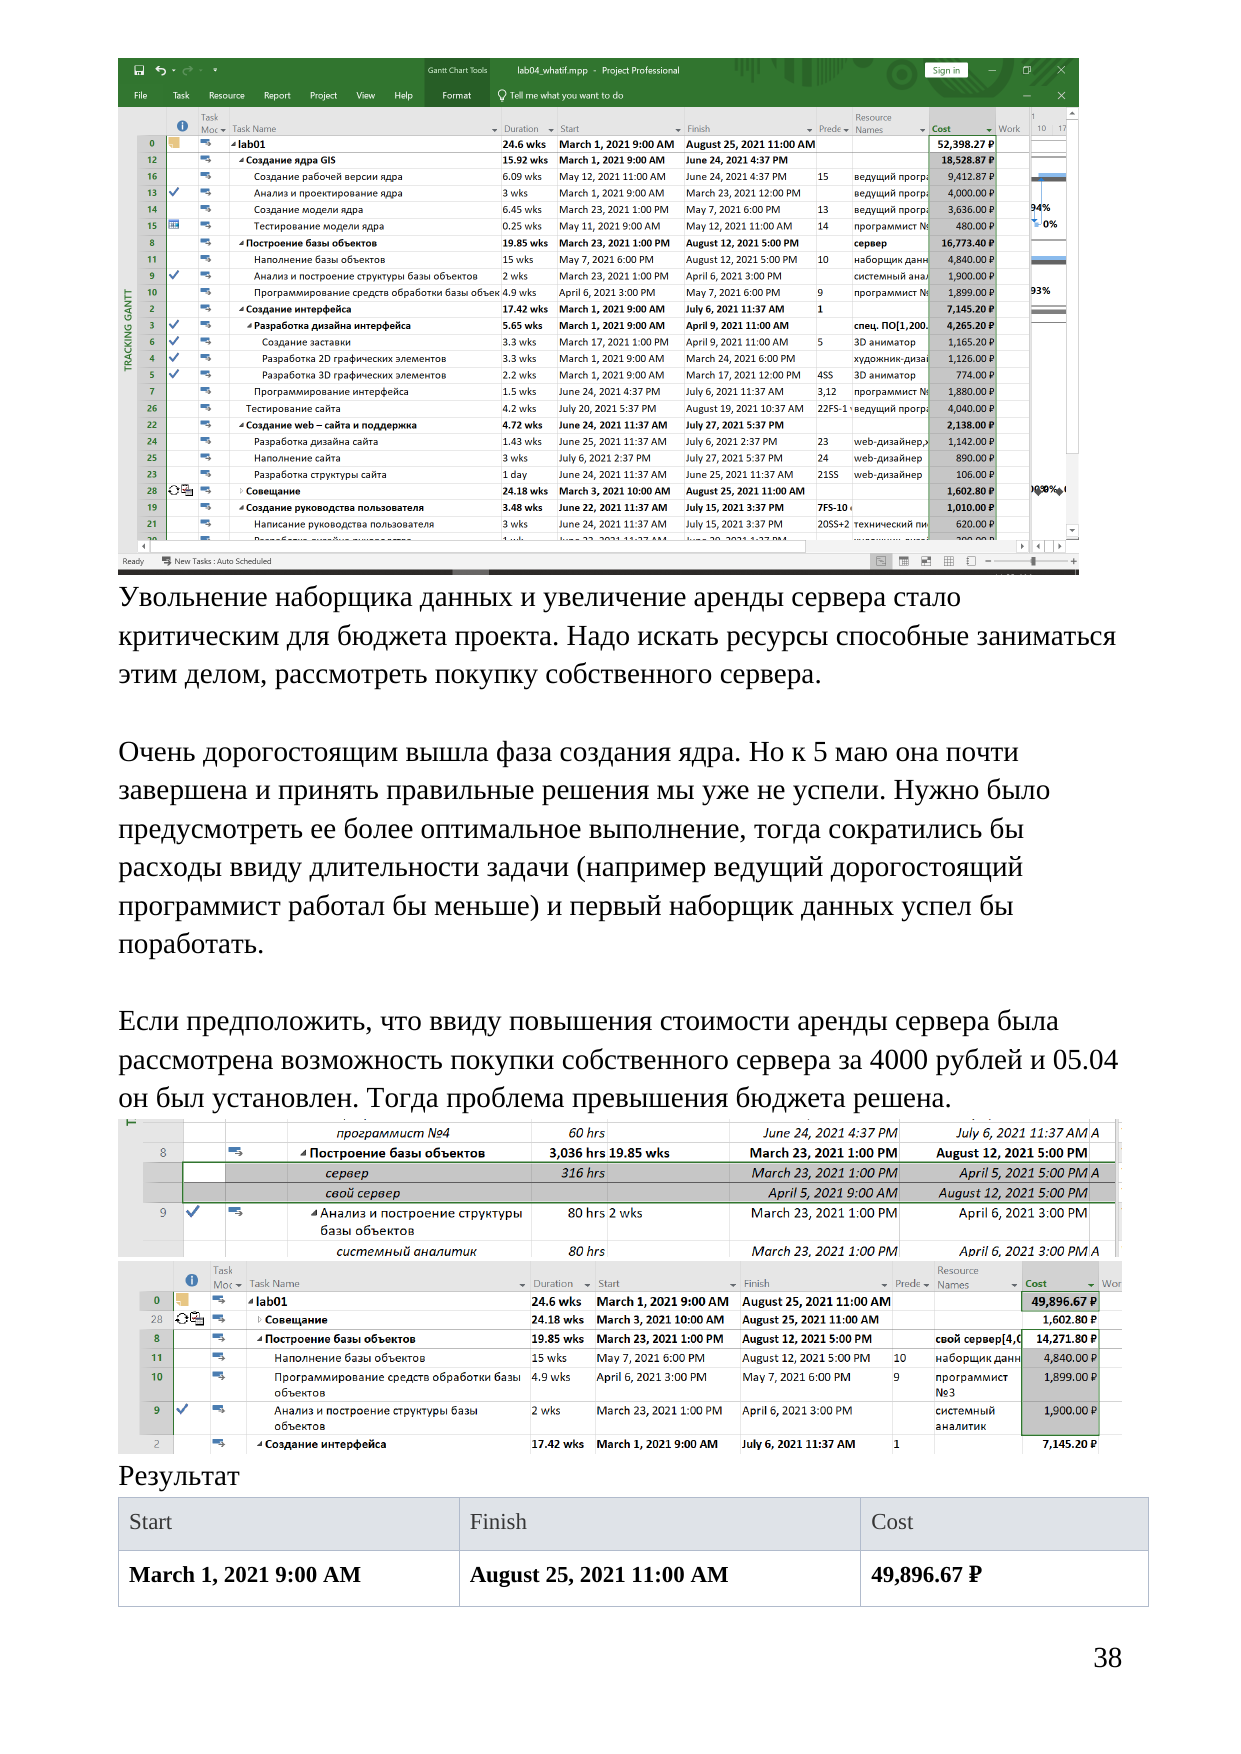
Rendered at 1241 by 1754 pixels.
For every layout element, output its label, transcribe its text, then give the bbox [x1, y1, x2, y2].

picture [118, 1119, 1122, 1257]
picture [118, 1261, 1122, 1454]
table_header Finish [460, 1498, 860, 1550]
text Увольнение наборщика данных и увеличение аренды сервера стало критическим для бюджета проекта. Надо искать ресурсы способные заниматься этим делом, рассмотреть покупку собственного сервера. [118, 579, 1122, 690]
table_header Cost [861, 1498, 1148, 1550]
text Если предположить, что ввиду повышения стоимости аренды сервера была рассмотрена возможность покупки собственного сервера за 4000 рублей и 05.04 он был установлен. Тогда проблема превышения бюджета решена. [118, 1003, 1122, 1114]
table_header Start [119, 1498, 459, 1550]
table_cell August 25, 2021 11:00 AM [460, 1551, 860, 1606]
table_cell March 1, 2021 9:00 AM [119, 1551, 459, 1606]
text Очень дорогостоящим вышла фаза создания ядра. Но к 5 маю она почти завершена и принять правильные решения мы уже не успели. Нужно было предусмотреть ее более оптимальное выполнение, тогда сократились бы расходы ввиду длительности задачи (например ведущий дорогостоящий программист работал бы меньше) и первый наборщик данных успел бы поработать. [118, 734, 1122, 960]
picture [118, 58, 1079, 575]
table_cell 49,896.67 ₽ [861, 1551, 1148, 1606]
text Результат [118, 1458, 1122, 1492]
